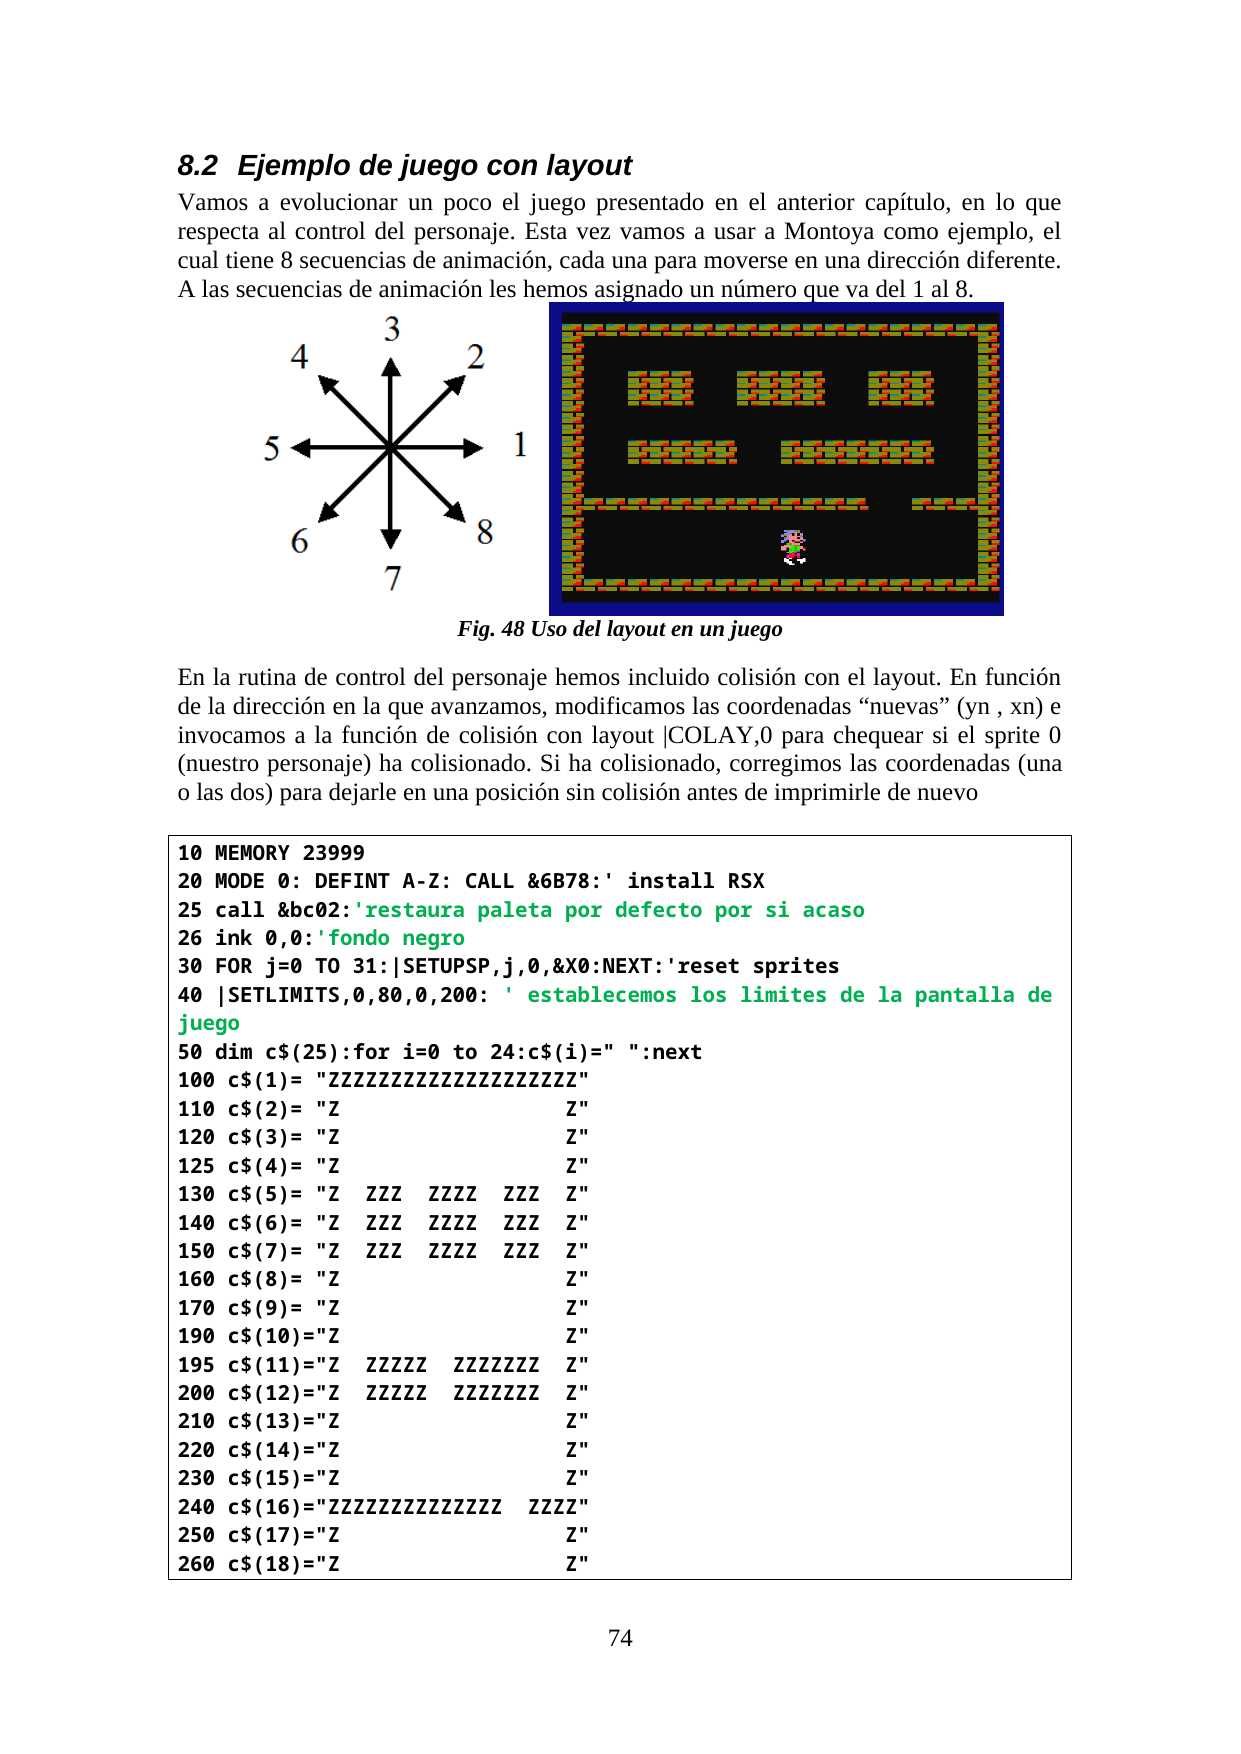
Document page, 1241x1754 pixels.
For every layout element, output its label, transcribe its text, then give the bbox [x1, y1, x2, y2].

text 26 ink 0,0:'fondo negro [177, 923, 1063, 952]
text 150 c$(7)= "Z ZZZ ZZZZ ZZZ Z" [177, 1236, 1063, 1264]
text En la rutina de control del personaje hemos incluido colisión con el layout. En función de la dirección en la que avanzamos, modificamos las coordenadas “nuevas” (yn , xn) e invocamos a la función de colisión con layout |COLAY,0 para chequear si el sprite 0 (nuestro personaje) ha colisionado. Si ha colisionado, corregimos las coordenadas (una o las dos) para dejarle en una posición sin colisión antes de imprimirle de nuevo [177, 662, 1063, 806]
text 25 call &bc02:'restaura paleta por defecto por si acaso [177, 895, 1063, 923]
text 220 c$(14)="Z Z" [177, 1435, 1063, 1463]
text 50 dim c$(25):for i=0 to 24:c$(i)=" ":next [177, 1037, 1063, 1065]
text 190 c$(10)="Z Z" [177, 1321, 1063, 1350]
text 20 MODE 0: DEFINT A-Z: CALL &6B78:' install RSX [177, 866, 1063, 895]
picture [236, 302, 1004, 616]
text 10 MEMORY 23999 [169, 836, 1071, 866]
text 40 |SETLIMITS,0,80,0,200: ' establecemos los limites de la pantalla de juego [177, 980, 1063, 1037]
text 140 c$(6)= "Z ZZZ ZZZZ ZZZ Z" [177, 1208, 1063, 1236]
text Fig. 48 Uso del layout en un juego [177, 615, 1063, 641]
text Vamos a evolucionar un poco el juego presentado en el anterior capítulo, en lo que respecta al control del personaje. Esta vez vamos a usar a Montoya como ejemplo, el cual tiene 8 secuencias de animación, cada una para moverse en una dirección diferente. A las secuencias de animación les hemos asignado un número que va del 1 al 8. [177, 187, 1063, 302]
text 210 c$(13)="Z Z" [177, 1407, 1063, 1435]
text 240 c$(16)="ZZZZZZZZZZZZZZ ZZZZ" [177, 1492, 1063, 1520]
text 250 c$(17)="Z Z" [177, 1520, 1063, 1546]
subtitle Ejemplo de juego con layout [177, 148, 1063, 181]
text 125 c$(4)= "Z Z" [177, 1151, 1063, 1179]
text 130 c$(5)= "Z ZZZ ZZZZ ZZZ Z" [177, 1179, 1063, 1208]
text 160 c$(8)= "Z Z" [177, 1264, 1063, 1293]
text 100 c$(1)= "ZZZZZZZZZZZZZZZZZZZZ" [177, 1065, 1063, 1094]
text 110 c$(2)= "Z Z" [177, 1094, 1063, 1122]
text 200 c$(12)="Z ZZZZZ ZZZZZZZ Z" [177, 1378, 1063, 1407]
text 230 c$(15)="Z Z" [177, 1463, 1063, 1492]
text 195 c$(11)="Z ZZZZZ ZZZZZZZ Z" [177, 1350, 1063, 1378]
text 120 c$(3)= "Z Z" [177, 1122, 1063, 1151]
text 170 c$(9)= "Z Z" [177, 1293, 1063, 1321]
text 30 FOR j=0 TO 31:|SETUPSP,j,0,&X0:NEXT:'reset sprites [177, 952, 1063, 980]
text 260 c$(18)="Z Z" [169, 1546, 1071, 1579]
